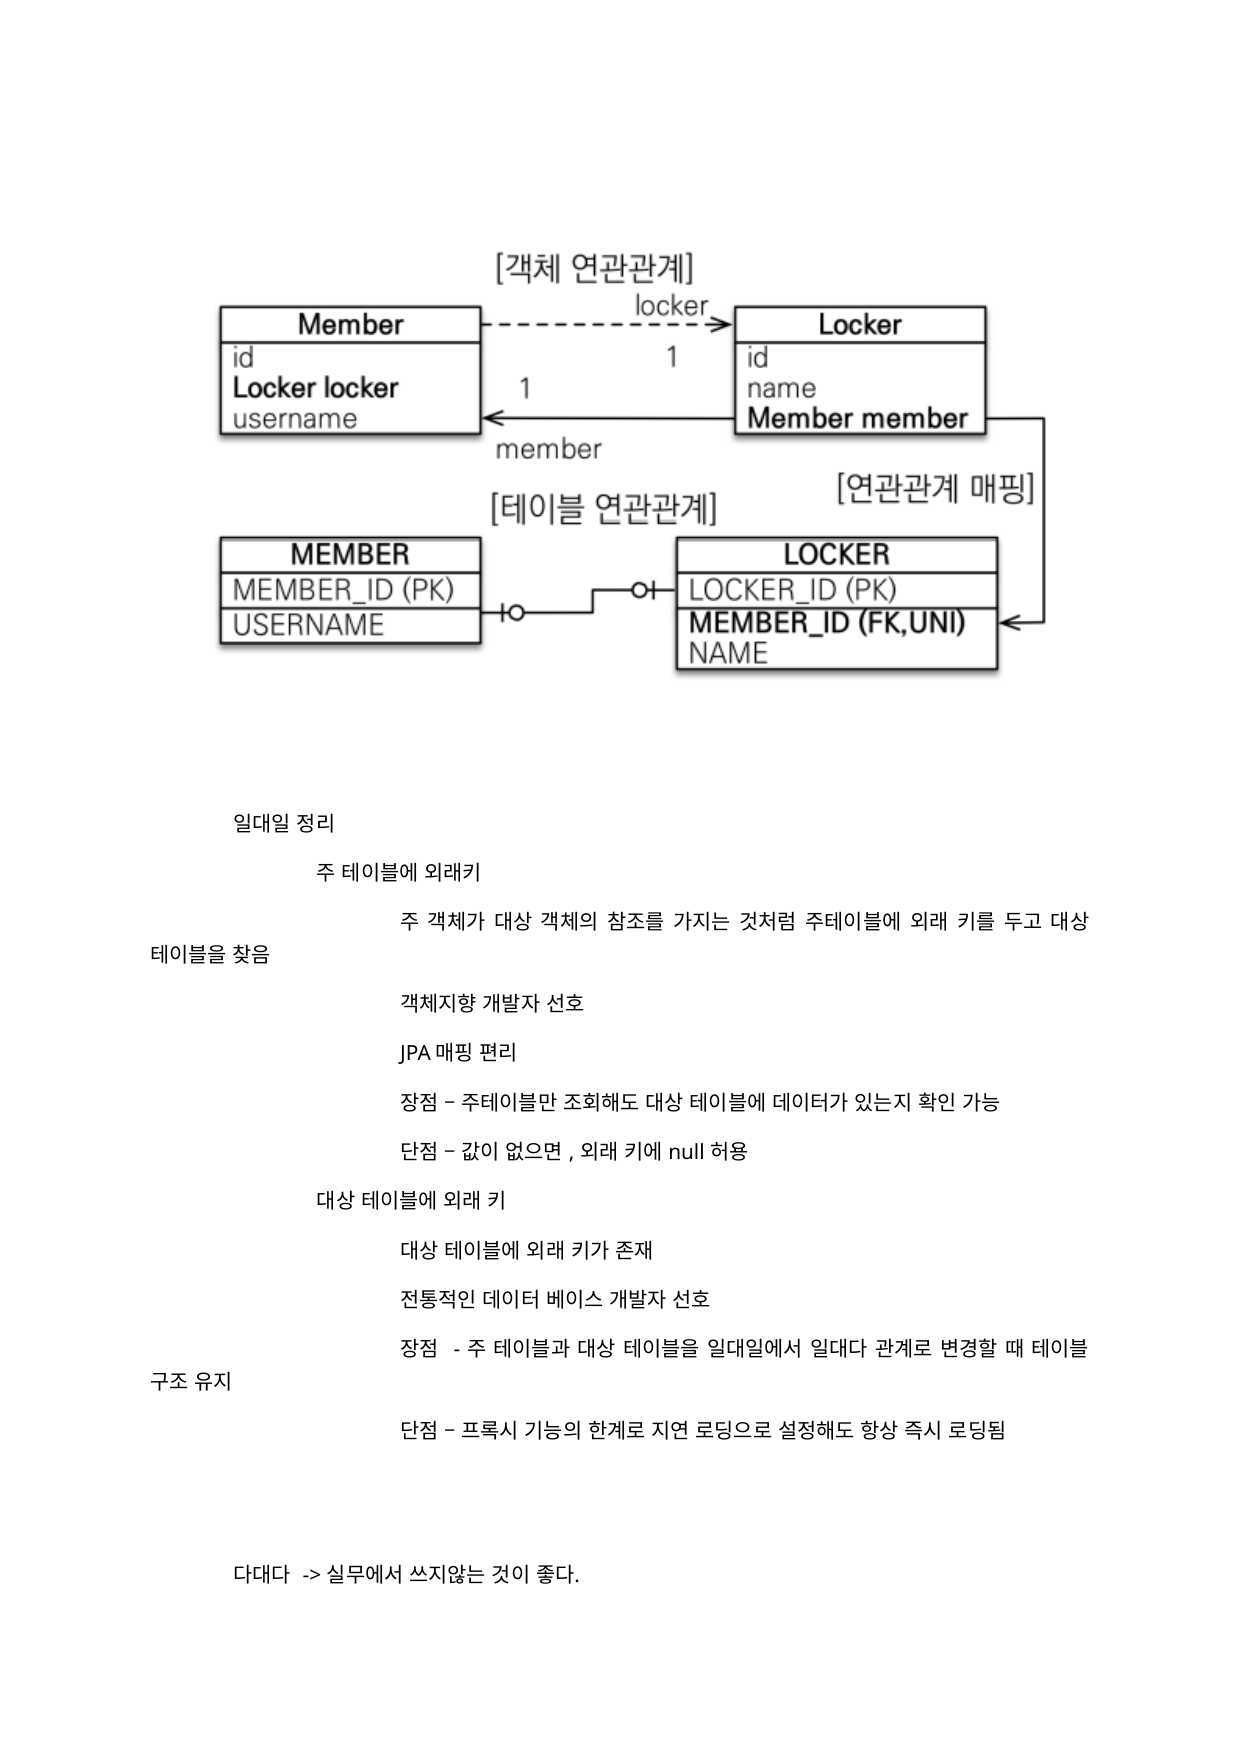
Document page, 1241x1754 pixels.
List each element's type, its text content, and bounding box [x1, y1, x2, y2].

text 장점 - 주 테이블과 대상 테이블을 일대일에서 일대다 관계로 변경할 때 테이블 구조 유지 [150, 1332, 1090, 1395]
text 전통적인 데이터 베이스 개발자 선호 [150, 1283, 1090, 1313]
text 다대다 -> 실무에서 쓰지않는 것이 좋다. [150, 1558, 1090, 1589]
text 단점 – 프록시 기능의 한계로 지연 로딩으로 설정해도 항상 즉시 로딩됨 [150, 1414, 1090, 1445]
text 장점 – 주테이블만 조회해도 대상 테이블에 데이터가 있는지 확인 가능 [150, 1086, 1090, 1116]
text 주 테이블에 외래키 [150, 856, 1090, 886]
text 주 객체가 대상 객체의 참조를 가지는 것처럼 주테이블에 외래 키를 두고 대상 테이블을 찾음 [150, 906, 1090, 968]
text 대상 테이블에 외래 키가 존재 [150, 1234, 1090, 1264]
text 대상 테이블에 외래 키 [150, 1185, 1090, 1215]
text 단점 – 값이 없으면 , 외래 키에 null 허용 [150, 1135, 1090, 1166]
text JPA매핑 편리 [150, 1037, 1090, 1067]
text 일대일 정리 [150, 807, 1090, 837]
text 객체지향 개발자 선호 [150, 987, 1090, 1018]
picture [150, 177, 1141, 789]
